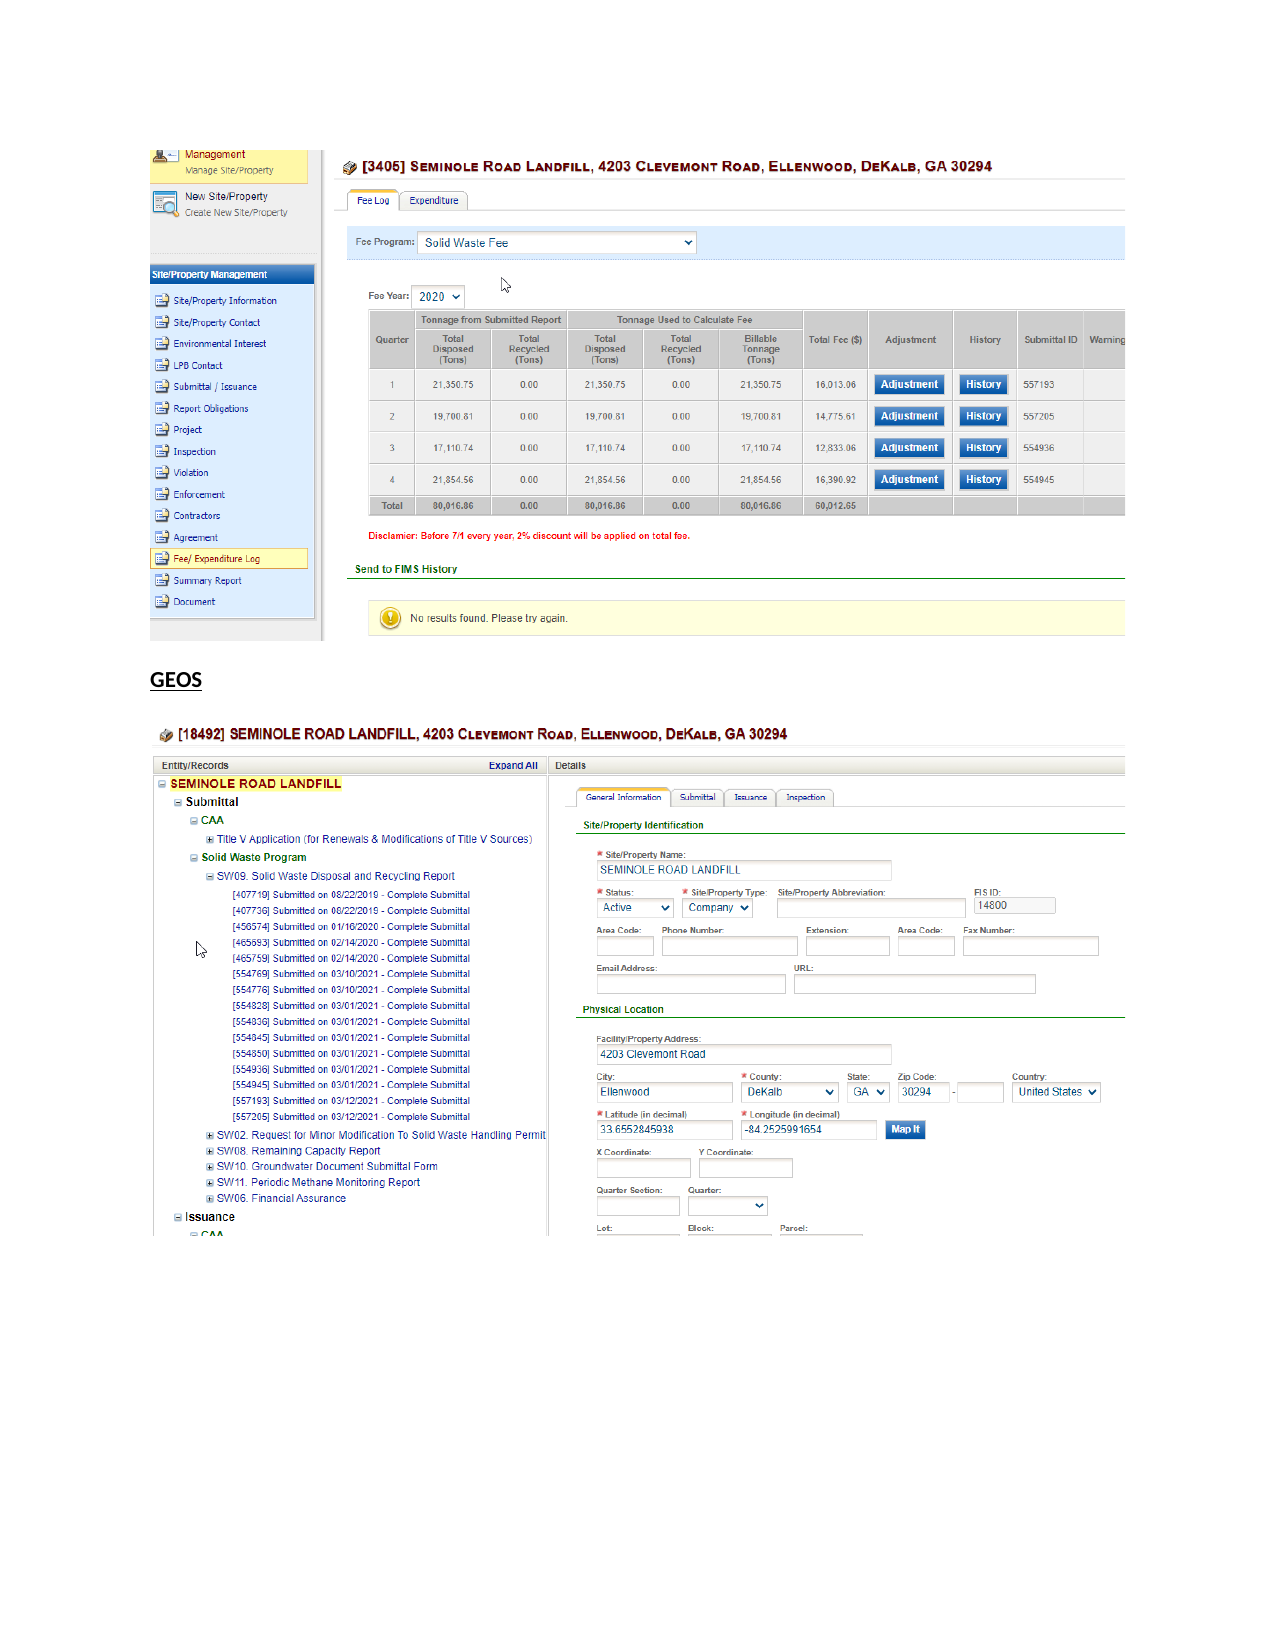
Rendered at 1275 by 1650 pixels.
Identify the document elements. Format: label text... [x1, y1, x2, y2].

picture [150, 718, 1125, 1236]
text GEOS [150, 666, 1125, 693]
picture [150, 150, 1125, 641]
